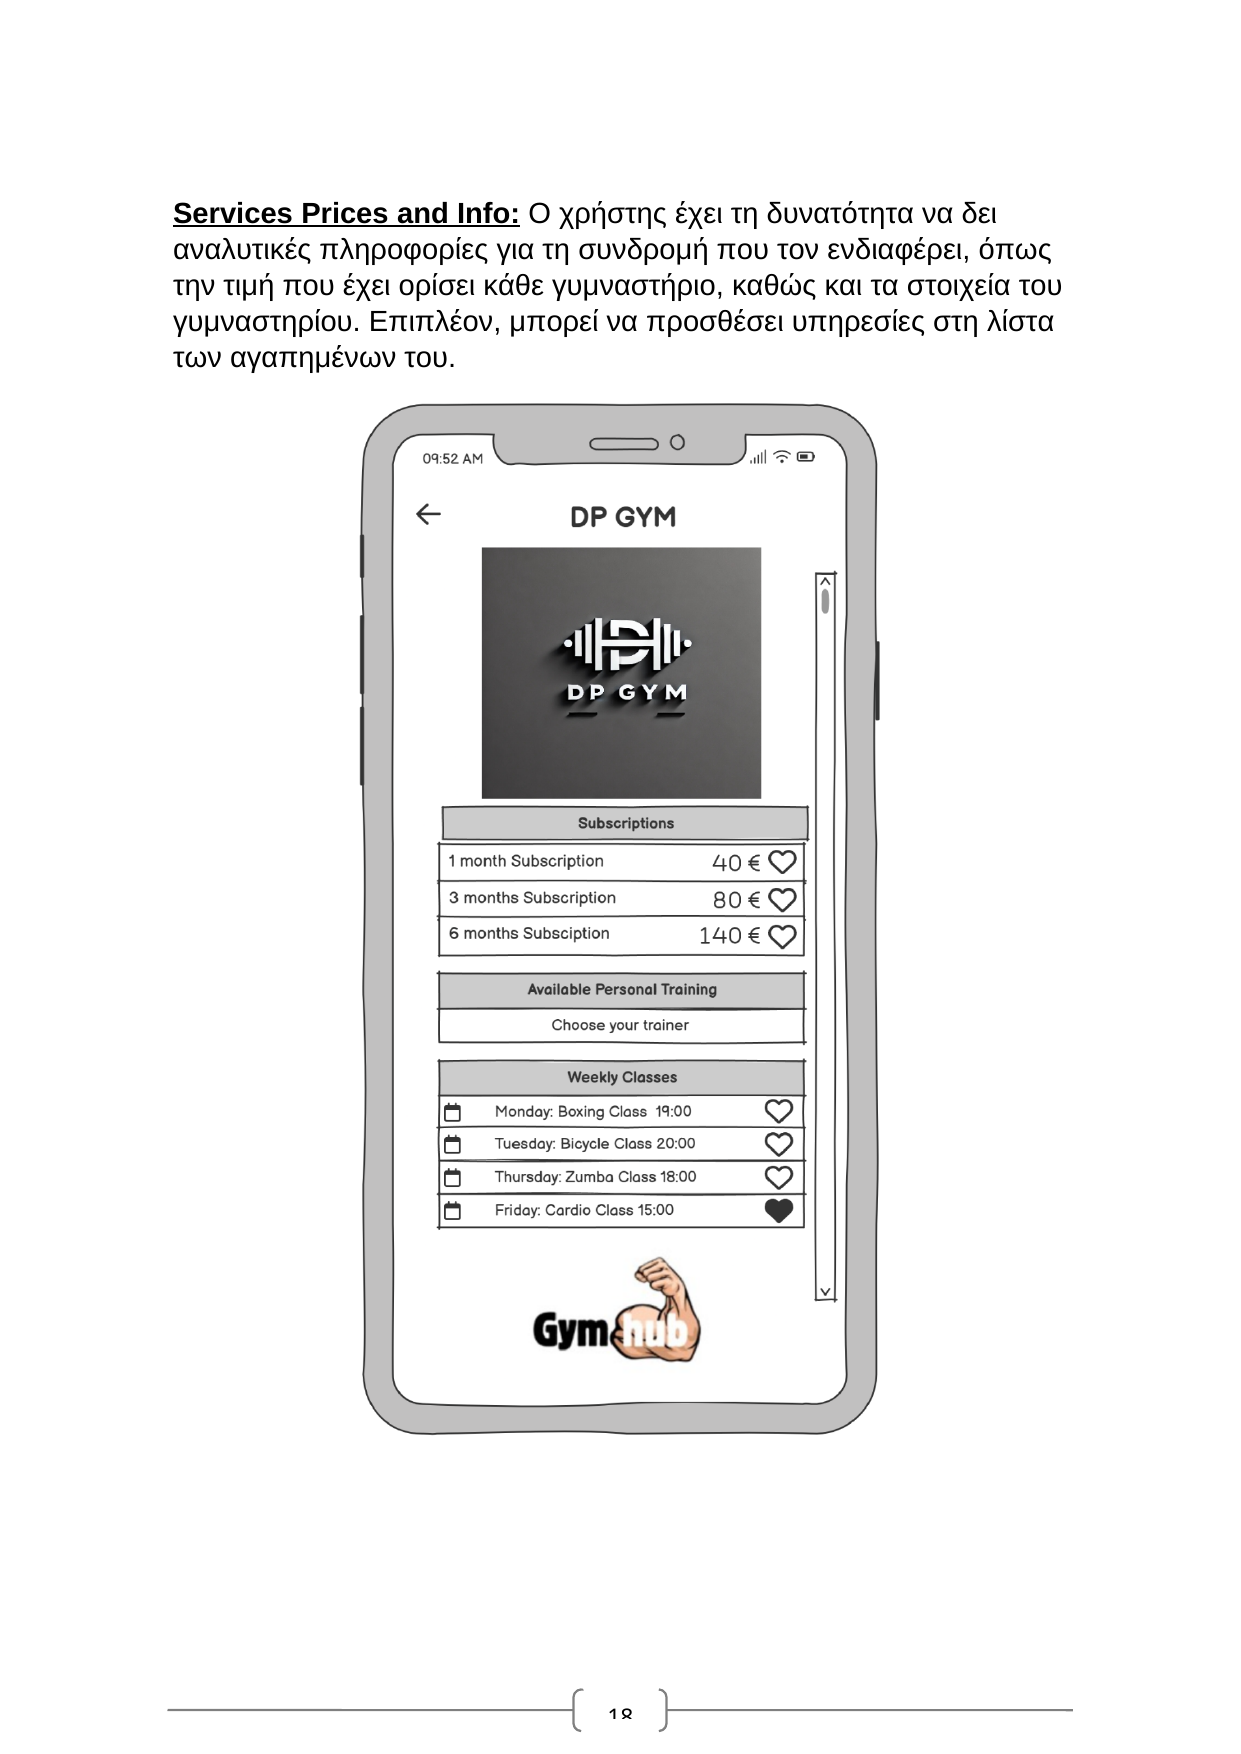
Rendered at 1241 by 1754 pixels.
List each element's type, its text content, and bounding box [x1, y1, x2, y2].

picture [357, 402, 882, 1437]
text Services Prices and Info: Ο χρήστης έχει τη δυνατότητα να δει αναλυτικές πληροφορίες για τη συνδρομή που τον ενδιαφέρει, όπως την τιμή που έχει ορίσει κάθε γυμναστήριο, καθώς και τα στοιχεία του γυμναστηρίου. Επιπλέον, μπορεί να προσθέσει υπηρεσίες στη λίστα των αγαπημένων του. [173, 196, 1067, 374]
